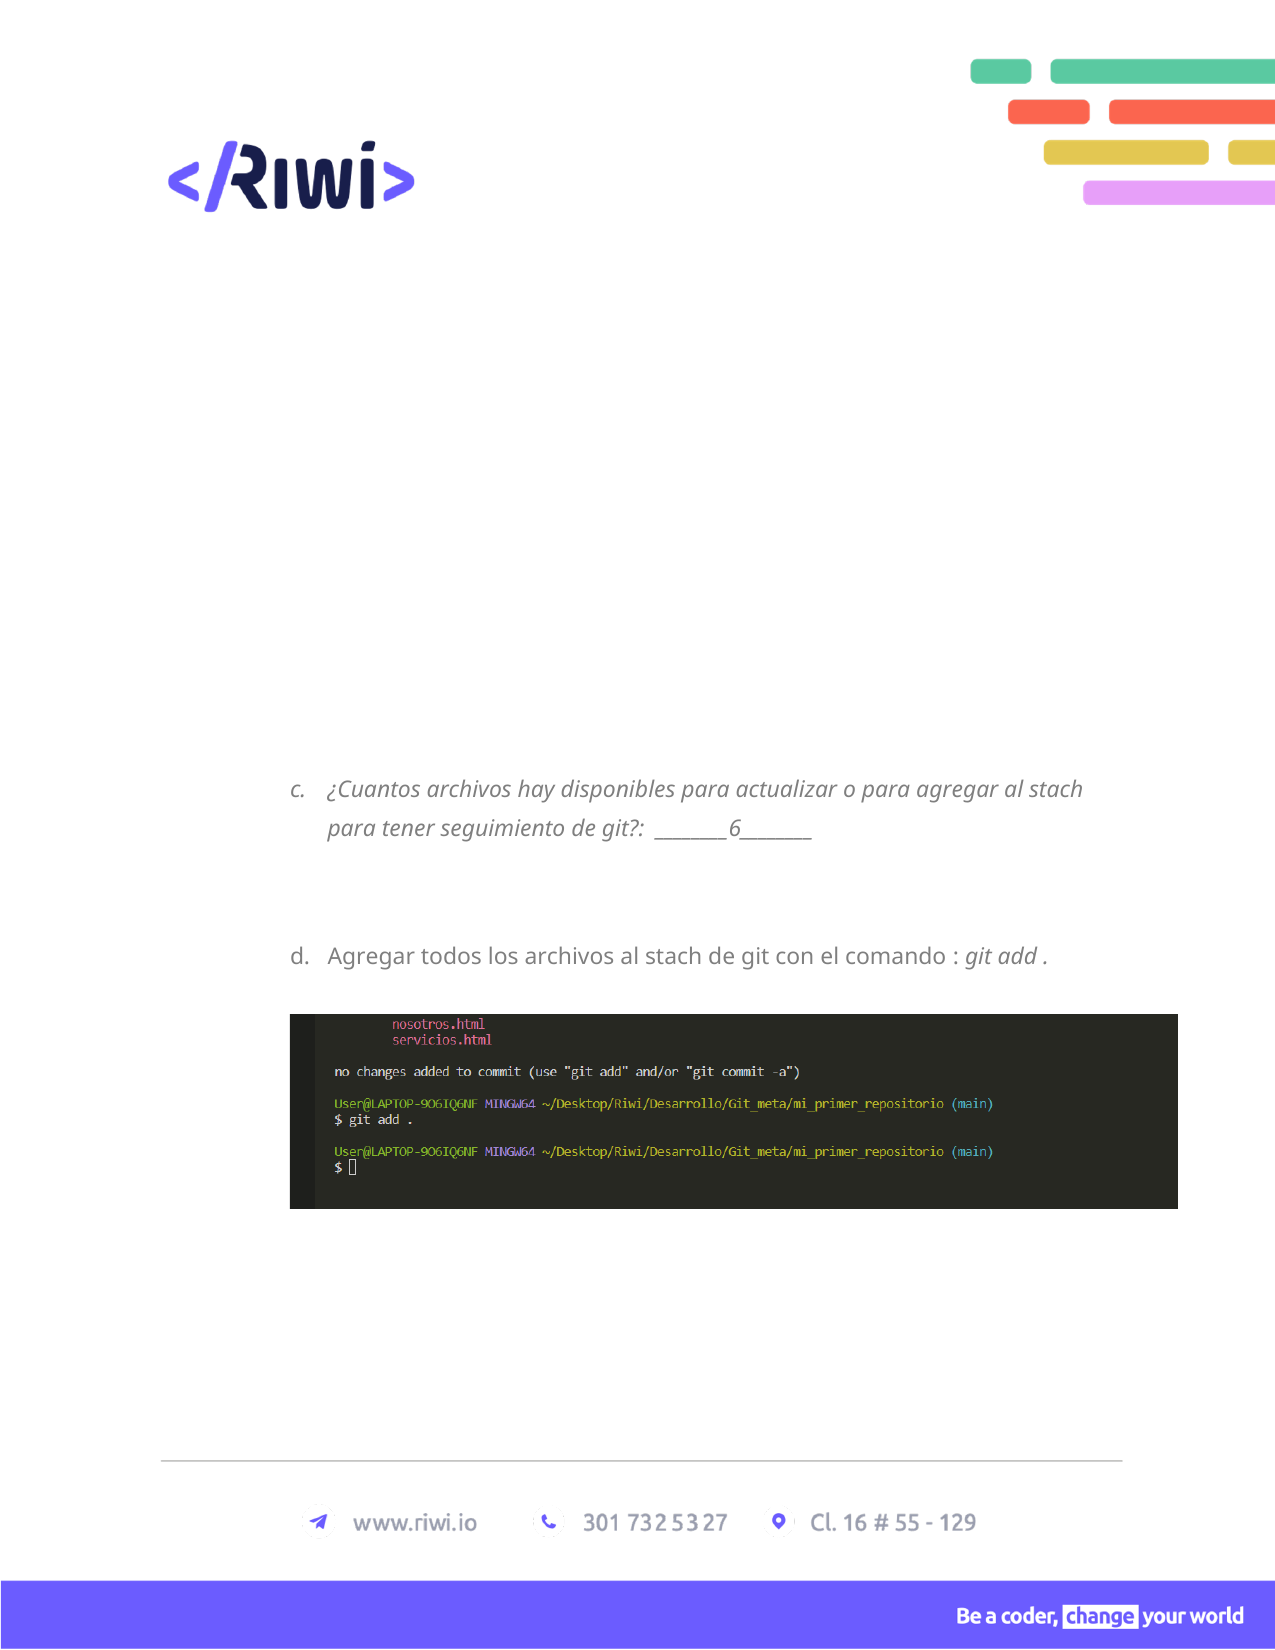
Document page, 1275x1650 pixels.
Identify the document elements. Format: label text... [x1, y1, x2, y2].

list ¿Cuantos archivos hay disponibles para actualizar o para agregar al stach para tener seguimiento de git?: ________6________ [290, 773, 1098, 843]
list Agregar todos los archivos al stach de git con el comando : git add . [290, 940, 1098, 971]
picture [3, 4, 1275, 234]
picture [0, 1460, 1275, 1649]
picture [289, 1014, 1178, 1209]
